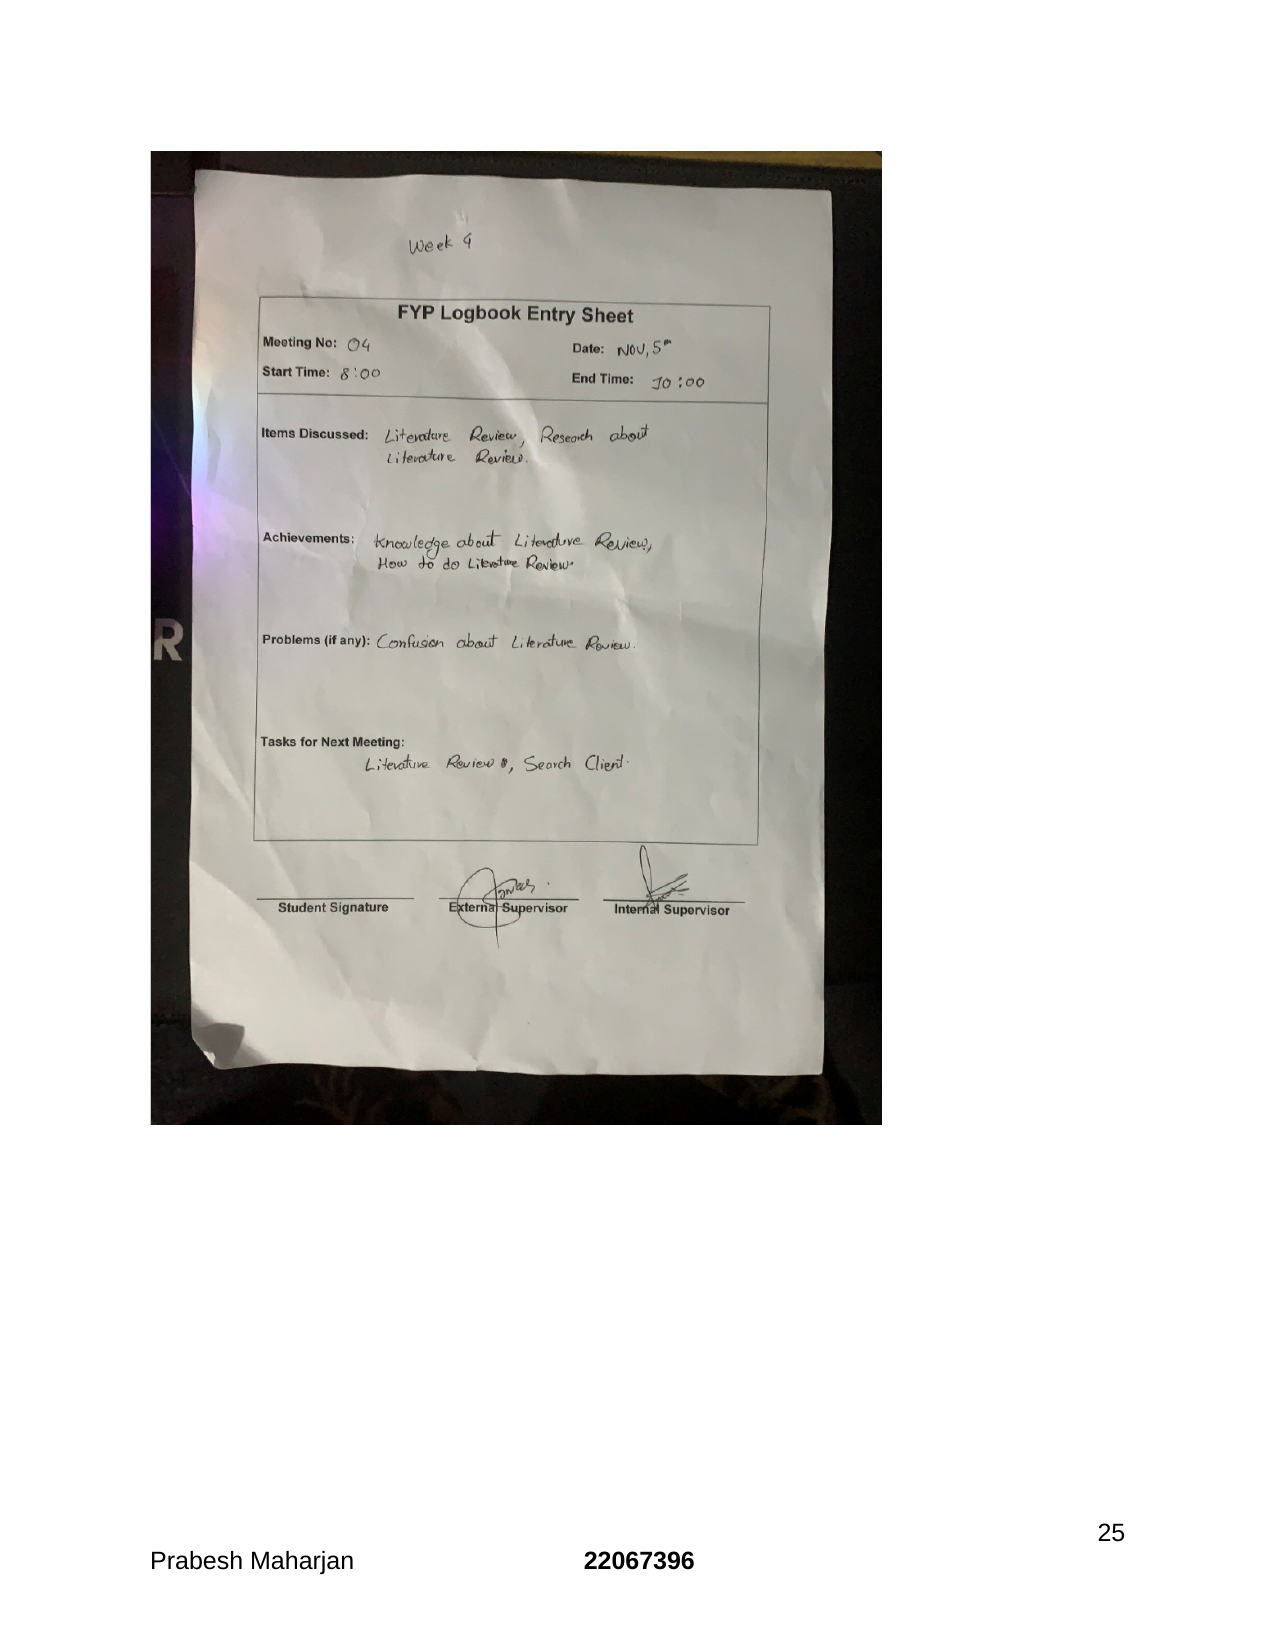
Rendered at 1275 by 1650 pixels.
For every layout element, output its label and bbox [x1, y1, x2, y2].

picture [151, 152, 882, 1124]
